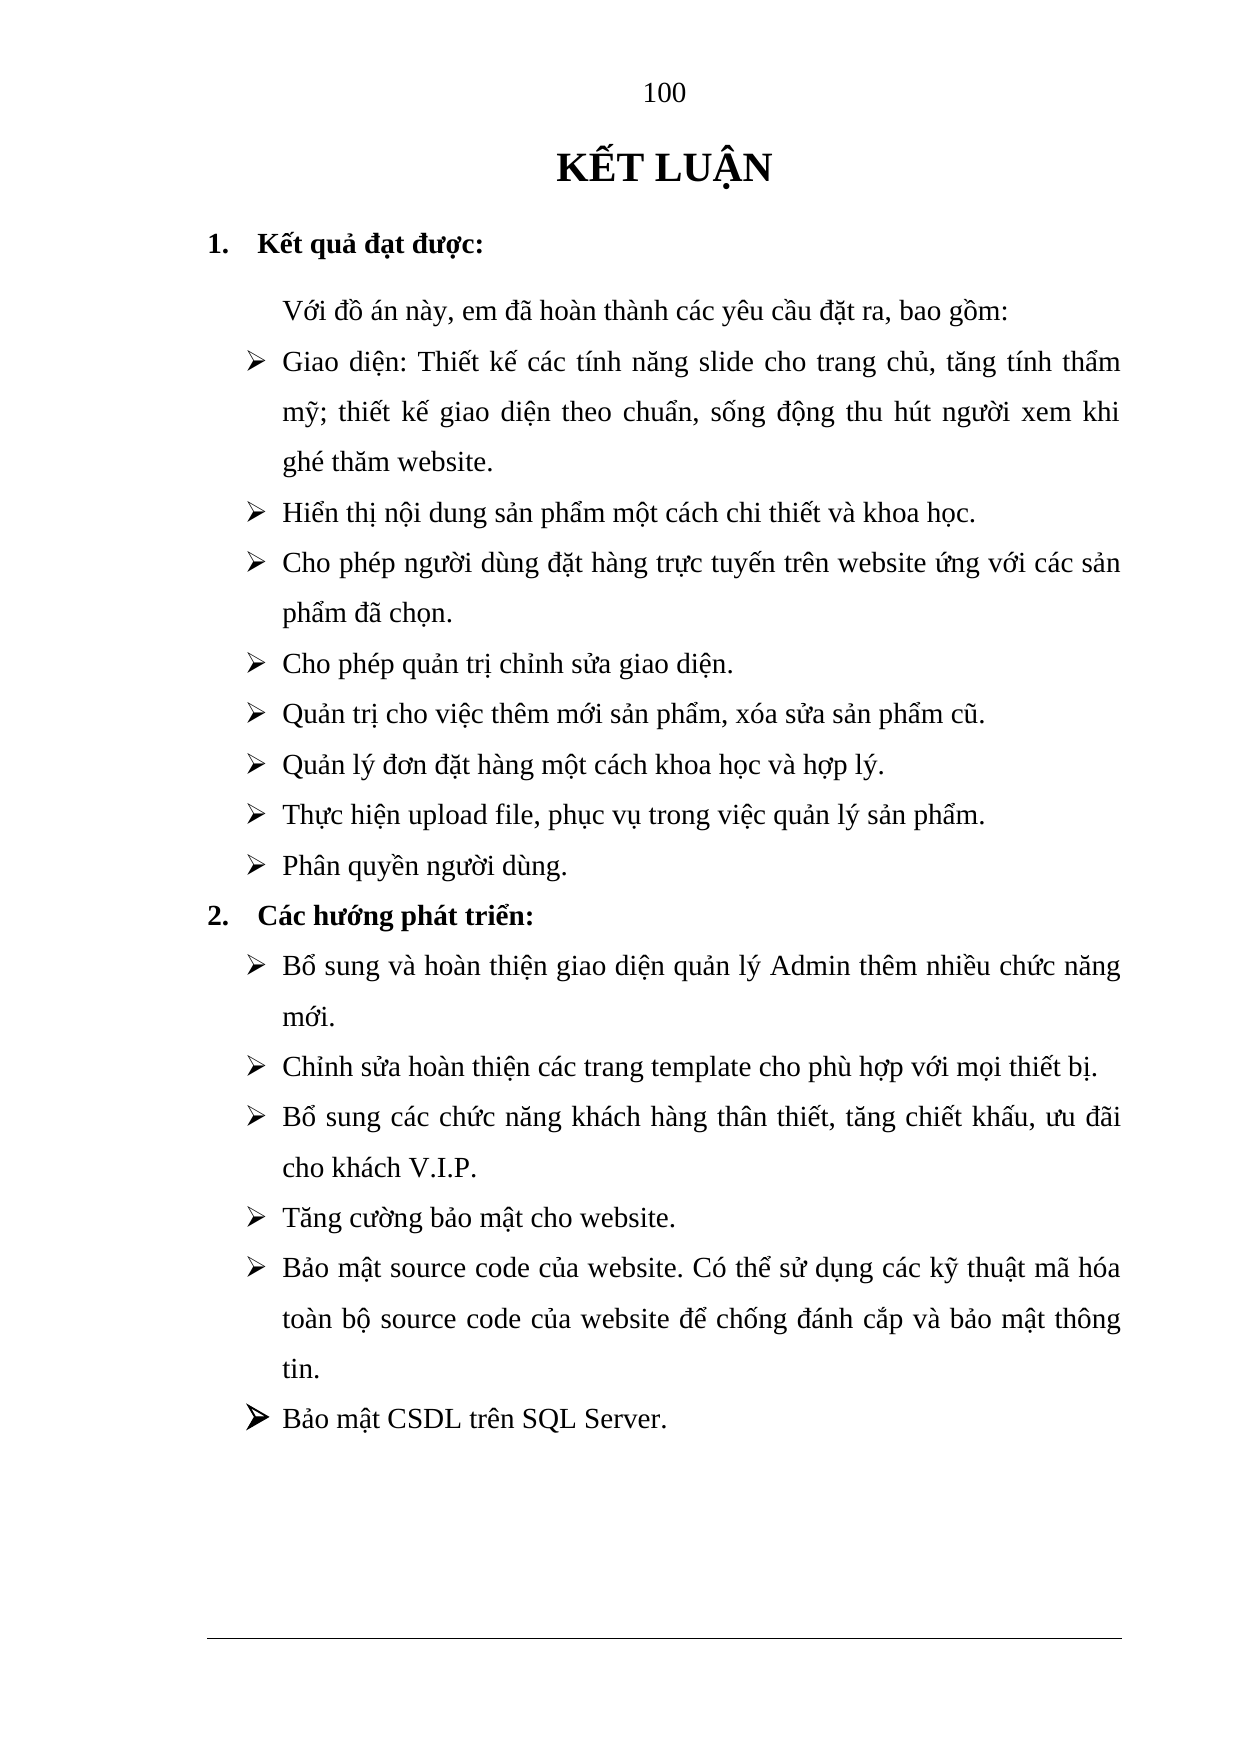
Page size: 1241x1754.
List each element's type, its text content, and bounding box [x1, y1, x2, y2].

list Phân quyền người dùng. [244, 848, 1122, 881]
list Chỉnh sửa hoàn thiện các trang template cho phù hợp với mọi thiết bị. [244, 1049, 1122, 1083]
text KẾT LUẬN [207, 142, 1122, 190]
list Hiển thị nội dung sản phẩm một cách chi thiết và khoa học. [244, 495, 1122, 528]
list Bảo mật CSDL trên SQL Server. [244, 1402, 1122, 1436]
list Bổ sung các chức năng khách hàng thân thiết, tăng chiết khấu, ưu đãi cho khách V.I.P. [244, 1099, 1122, 1183]
list Quản lý đơn đặt hàng một cách khoa học và hợp lý. [244, 747, 1122, 780]
list Kết quả đạt được: [207, 226, 1122, 260]
list Bổ sung và hoàn thiện giao diện quản lý Admin thêm nhiều chức năng mới. [244, 948, 1122, 1032]
text Với đồ án này, em đã hoàn thành các yêu cầu đặt ra, bao gồm: [207, 293, 1122, 327]
list Quản trị cho việc thêm mới sản phẩm, xóa sửa sản phẩm cũ. [244, 696, 1122, 730]
list Cho phép quản trị chỉnh sửa giao diện. [244, 646, 1122, 679]
list Thực hiện upload file, phục vụ trong việc quản lý sản phẩm. [244, 797, 1122, 831]
list Các hướng phát triển: [207, 898, 1122, 932]
list Tăng cường bảo mật cho website. [244, 1200, 1122, 1234]
list Giao diện: Thiết kế các tính năng slide cho trang chủ, tăng tính thẩm mỹ; thiết kế giao diện theo chuẩn, sống động thu hút người xem khi ghé thăm website. [244, 344, 1122, 478]
list Cho phép người dùng đặt hàng trực tuyến trên website ứng với các sản phẩm đã chọn. [244, 545, 1122, 629]
list Bảo mật source code của website. Có thể sử dụng các kỹ thuật mã hóa toàn bộ source code của website để chống đánh cắp và bảo mật thông tin. [244, 1251, 1122, 1385]
